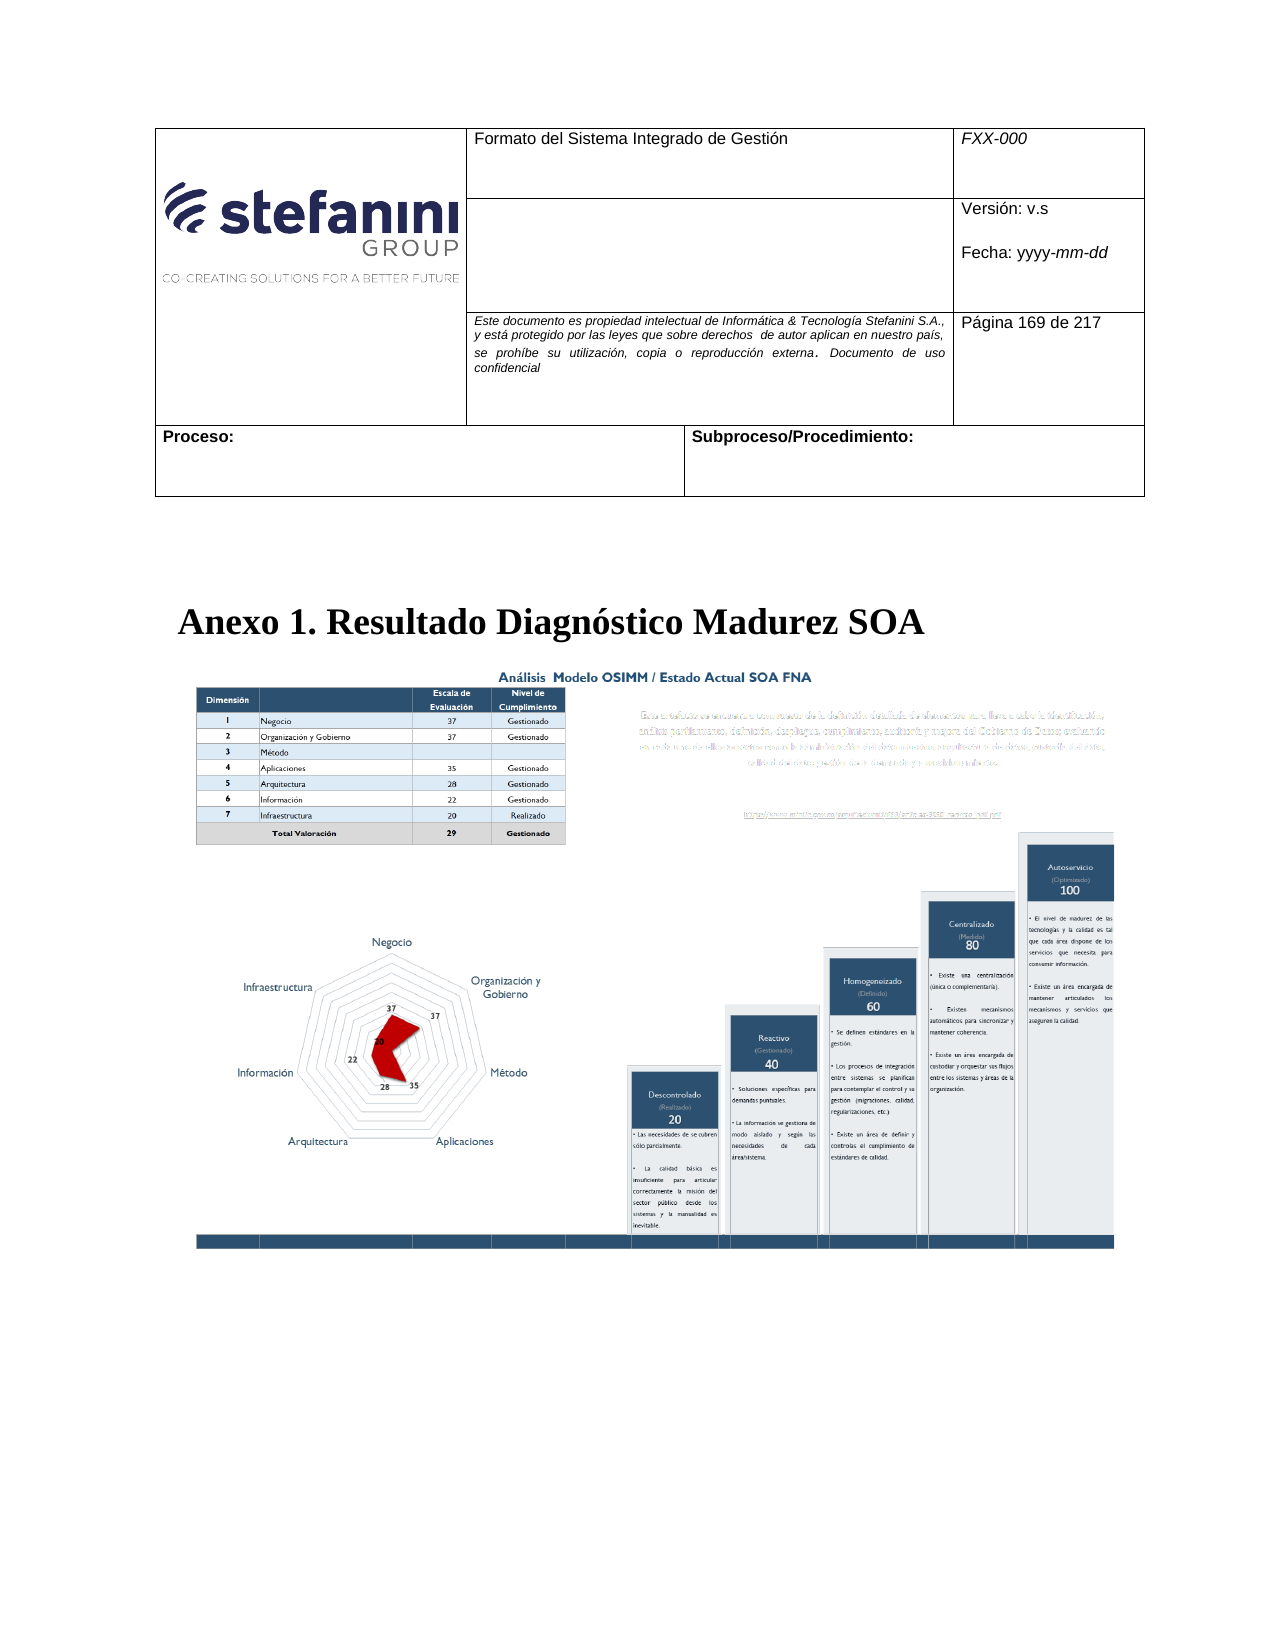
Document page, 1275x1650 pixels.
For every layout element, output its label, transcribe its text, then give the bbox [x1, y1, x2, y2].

subtitle Anexo 1. Resultado Diagnóstico Madurez SOA [177, 599, 1098, 642]
picture [196, 667, 1115, 1250]
picture [162, 182, 460, 286]
